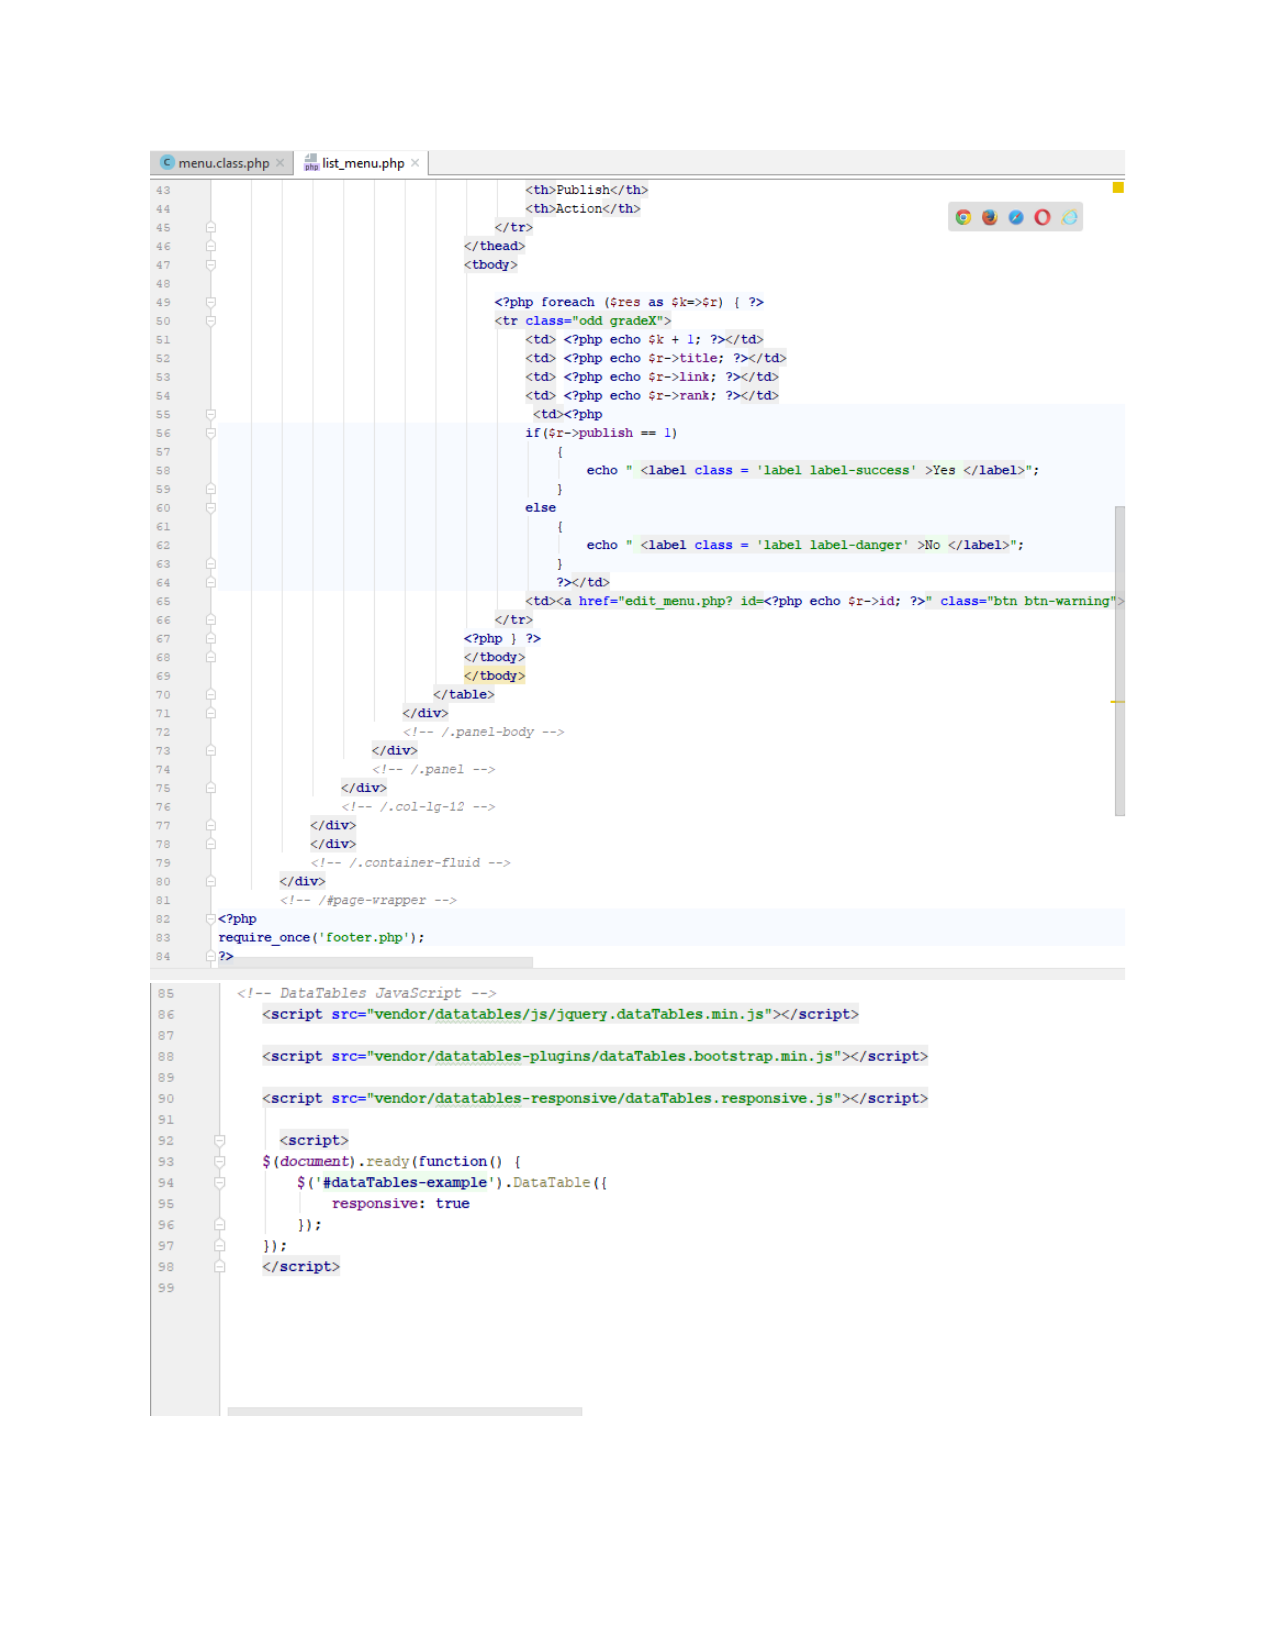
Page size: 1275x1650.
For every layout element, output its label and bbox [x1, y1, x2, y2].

picture [150, 150, 1125, 980]
picture [150, 983, 1125, 1416]
